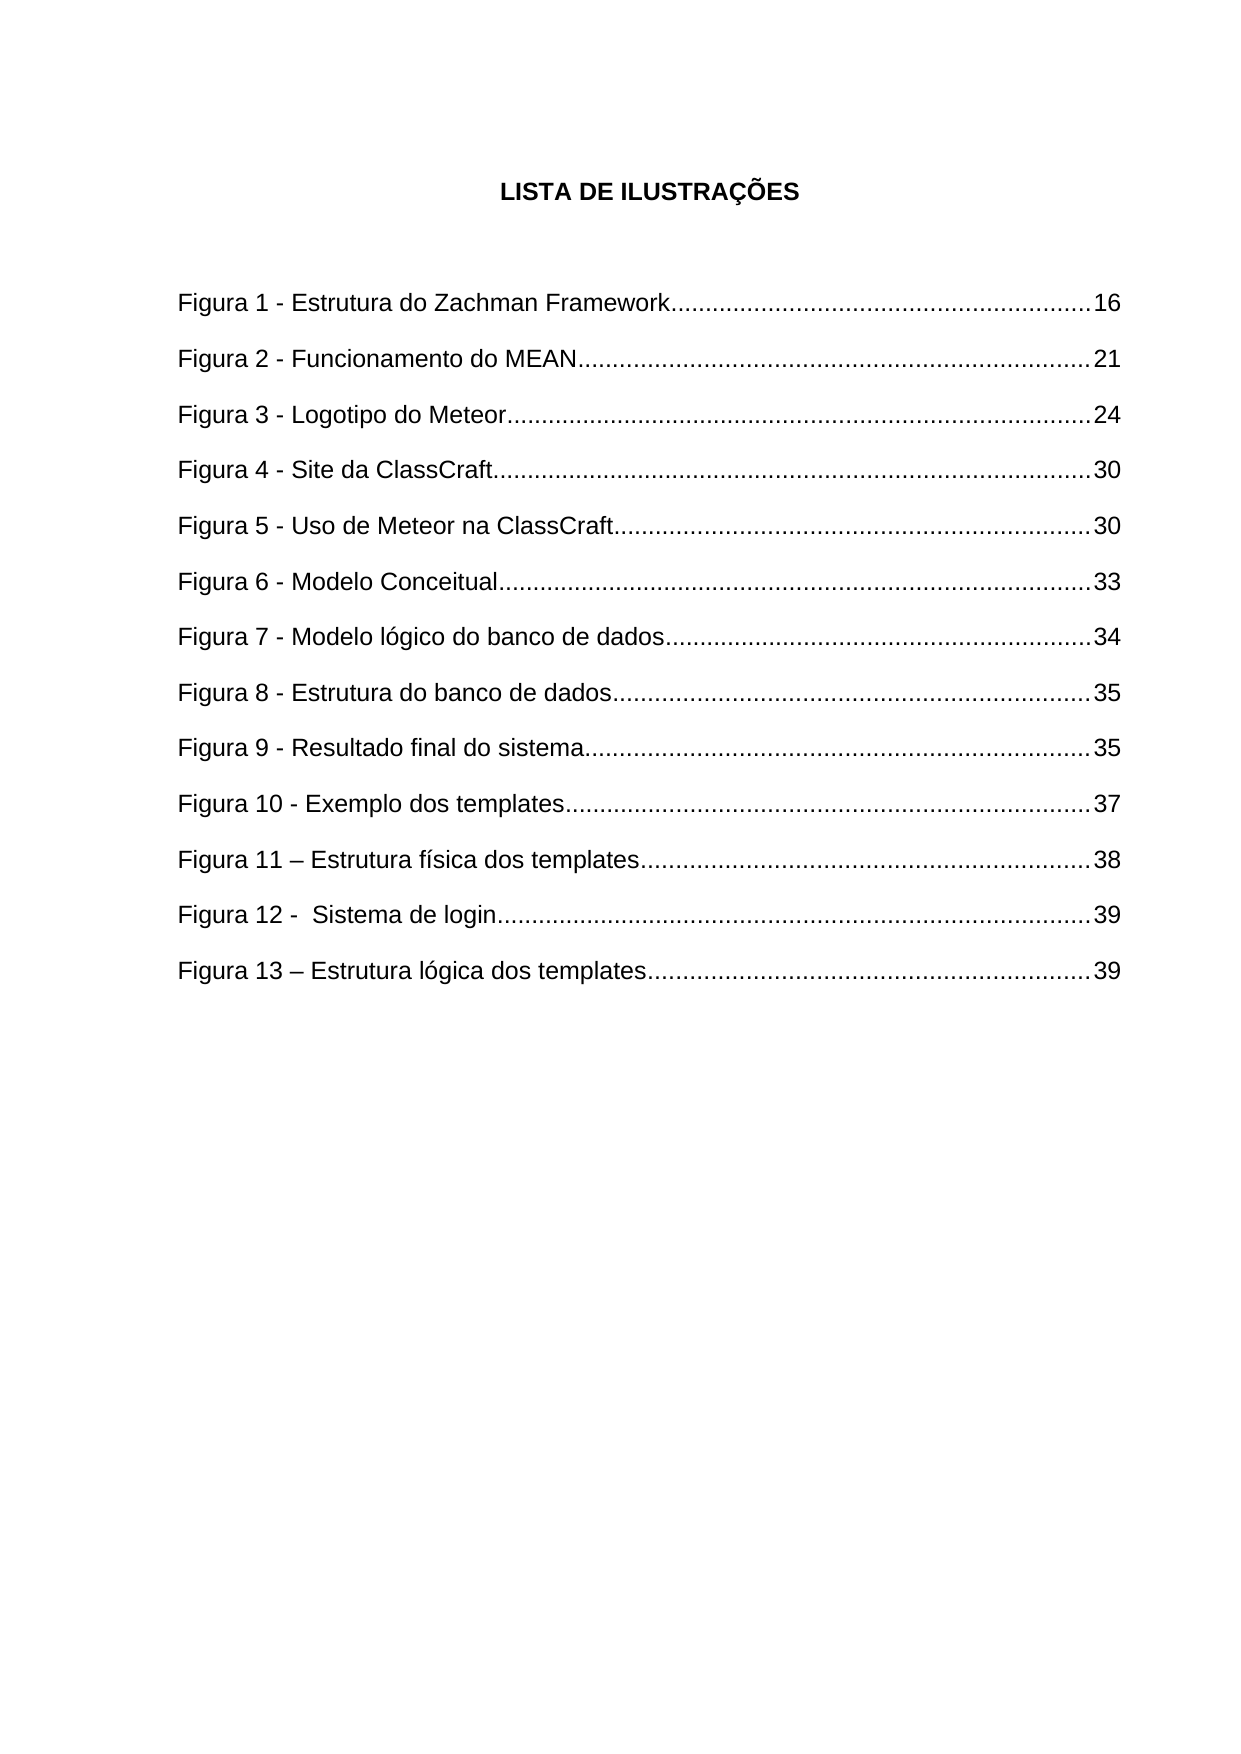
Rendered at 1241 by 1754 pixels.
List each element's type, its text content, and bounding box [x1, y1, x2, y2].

text Figura 7 - Modelo lógico do banco de dados 34 [177, 622, 1122, 651]
text Figura 9 - Resultado final do sistema 35 [177, 733, 1122, 762]
text Figura 10 - Exemplo dos templates 37 [177, 789, 1122, 818]
text Figura 13 – Estrutura lógica dos templates 39 [177, 956, 1122, 985]
text Figura 4 - Site da ClassCraft 30 [177, 455, 1122, 484]
text Figura 3 - Logotipo do Meteor 24 [177, 400, 1122, 428]
text Figura 8 - Estrutura do banco de dados 35 [177, 678, 1122, 707]
text Figura 2 - Funcionamento do MEAN 21 [177, 344, 1122, 373]
text Figura 6 - Modelo Conceitual 33 [177, 567, 1122, 595]
text LISTA DE ILUSTRAÇÕES [177, 177, 1122, 206]
text Figura 1 - Estrutura do Zachman Framework 16 [177, 288, 1122, 317]
text Figura 11 – Estrutura física dos templates 38 [177, 845, 1122, 873]
text Figura 5 - Uso de Meteor na ClassCraft 30 [177, 511, 1122, 540]
text Figura 12 - Sistema de login 39 [177, 900, 1122, 929]
